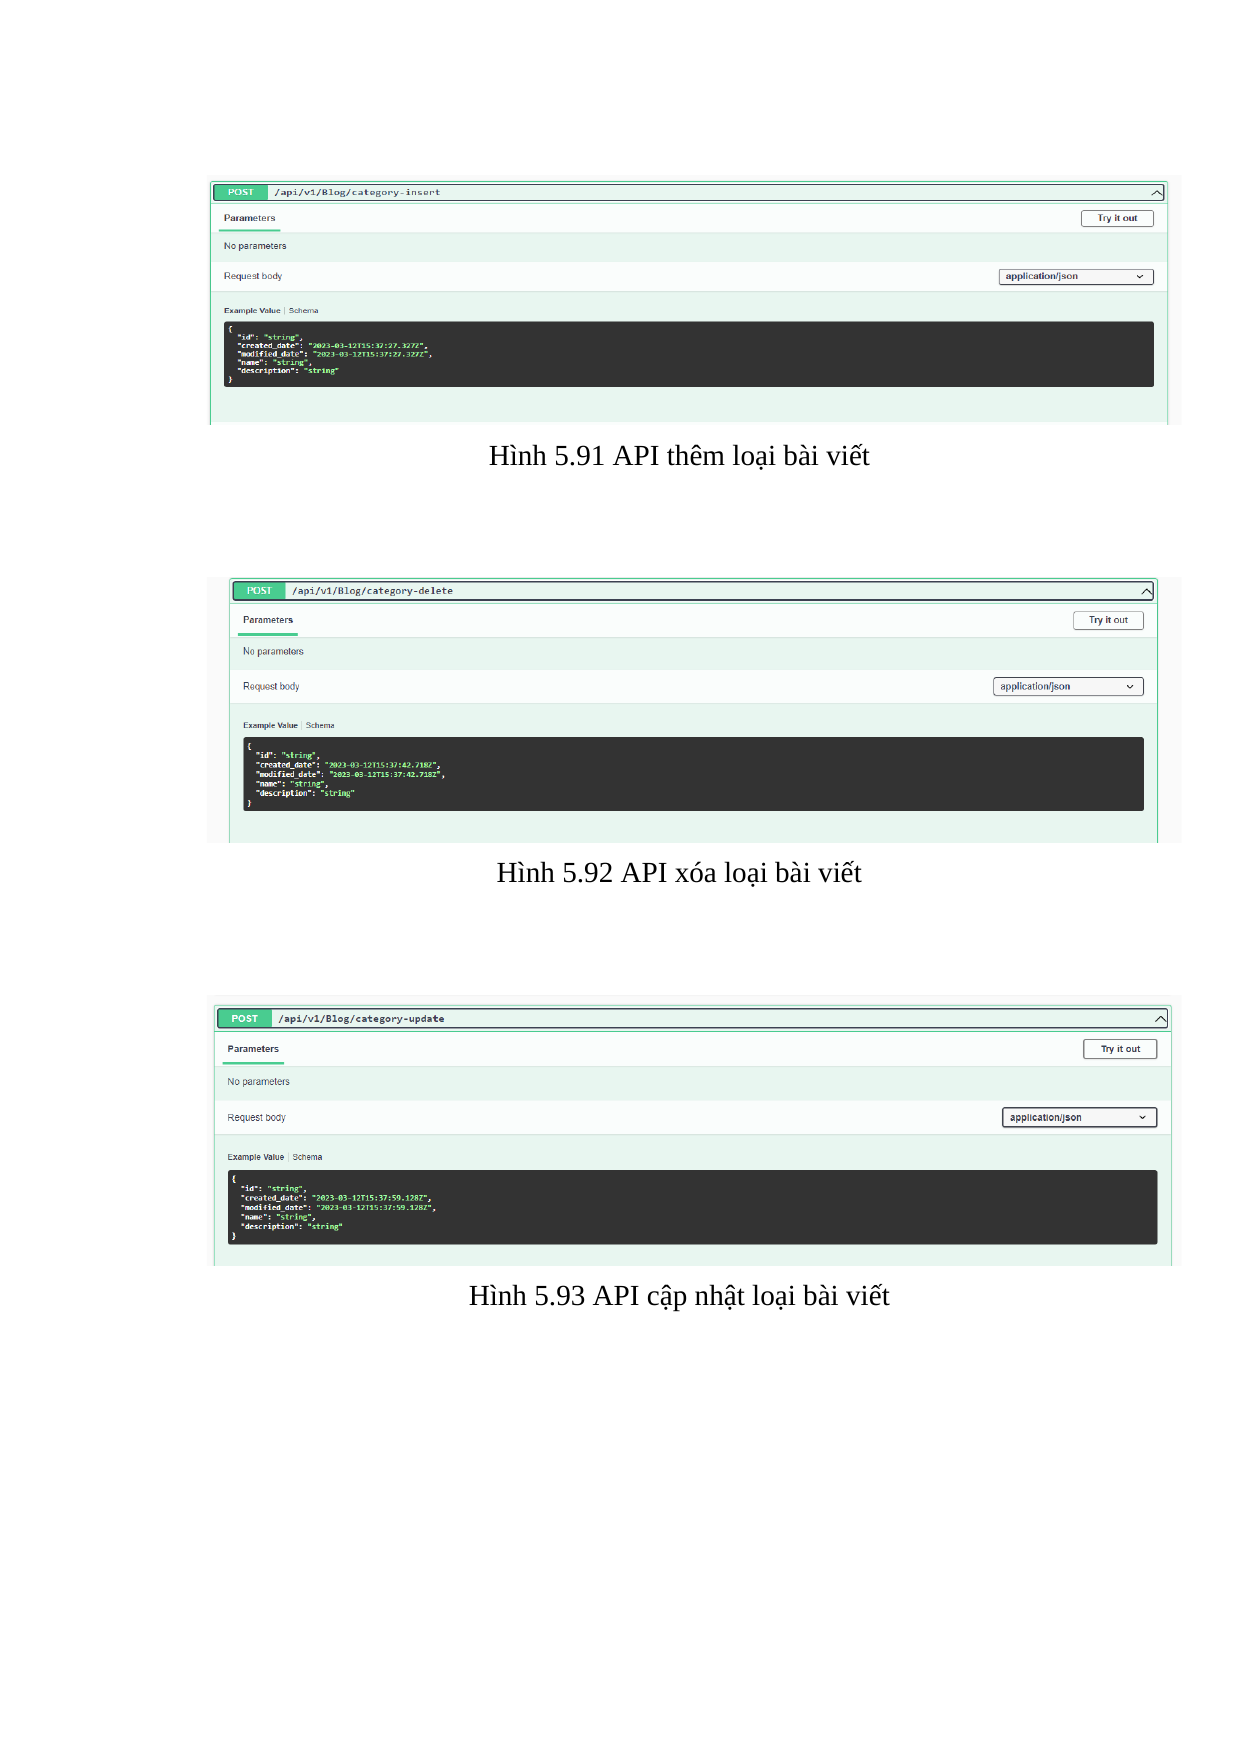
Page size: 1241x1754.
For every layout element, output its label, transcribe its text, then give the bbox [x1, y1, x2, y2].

picture [206, 577, 1182, 843]
picture [206, 175, 1182, 425]
picture [206, 995, 1182, 1266]
